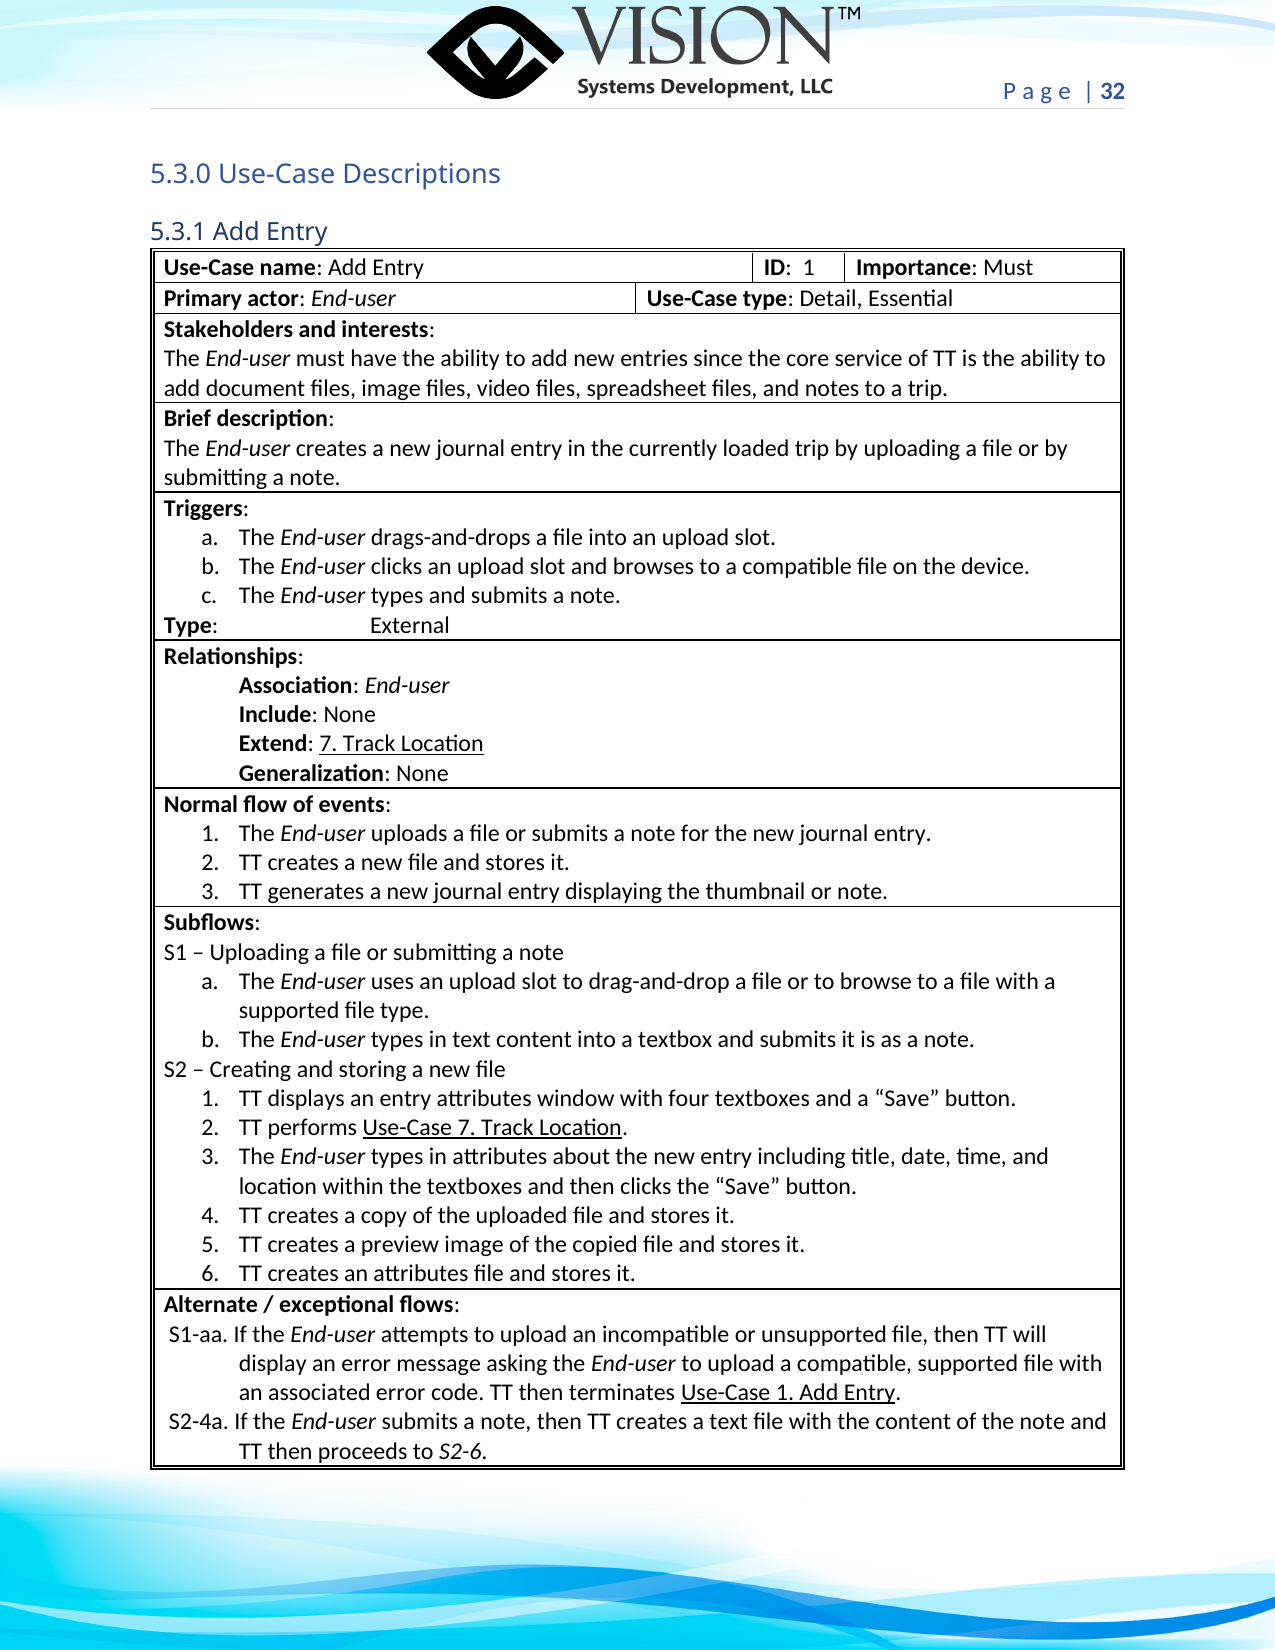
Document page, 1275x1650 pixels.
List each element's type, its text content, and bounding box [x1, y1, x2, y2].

picture [426, 6, 564, 99]
table_header Importance: Must [845, 252, 1120, 282]
table_cell Alternate / exceptional flows: S1-aa. If the End-user attempts to upload an incompatible or unsupported file, then TT will display an error message asking the End-user to upload a compatible, supported file with an associated error code. TT then terminates Use-Case 1. Add Entry. S2-4a. If the End-user submits a note, then TT creates a text file with the content of the note and TT then proceeds to S2-6. [155, 1290, 1120, 1465]
picture [0, 1467, 1275, 1650]
table_cell Normal flow of events: The End-user uploads a file or submits a note for the new journal entry. TT creates a new file and stores it. TT generates a new journal entry displaying the thumbnail or note. [155, 789, 1120, 906]
table_header ID: 1 [753, 252, 844, 282]
table_cell Brief description: The End-user creates a new journal entry in the currently loaded trip by uploading a file or by submitting a note. [155, 403, 1120, 491]
table_header Use-Case name: Add Entry [155, 252, 752, 282]
subtitle 5.3.0 Use-Case Descriptions [150, 154, 1125, 191]
table_cell Triggers: The End-user drags-and-drops a file into an upload slot. The End-user clicks an upload slot and browses to a compatible file on the device. The End-user types and submits a note. Type: External [155, 493, 1120, 639]
table_cell Stakeholders and interests: The End-user must have the ability to add new entries since the core service of TT is the ability to add document files, image files, video files, spreadsheet files, and notes to a trip. [155, 314, 1120, 402]
picture [571, 6, 861, 99]
table_cell Relationships: Association: End-user Include: None Extend: 7. Track Location Generalization: None [155, 641, 1120, 787]
table_cell Use-Case type: Detail, Essential [636, 283, 1120, 312]
table_cell Primary actor: End-user [155, 283, 635, 312]
table_cell Subflows: S1 – Uploading a file or submitting a note The End-user uses an upload slot to drag-and-drop a file or to browse to a file with a supported file type. The End-user types in text content into a textbox and submits it is as a note. S2 – Creating and storing a new file TT displays an entry attributes window with four textboxes and a “Save” button. TT performs Use-Case 7. Track Location. The End-user types in attributes about the new entry including title, date, time, and location within the textboxes and then clicks the “Save” button. TT creates a copy of the uploaded file and stores it. TT creates a preview image of the copied file and stores it. TT creates an attributes file and stores it. [155, 907, 1120, 1288]
subtitle 5.3.1 Add Entry [150, 214, 1125, 248]
